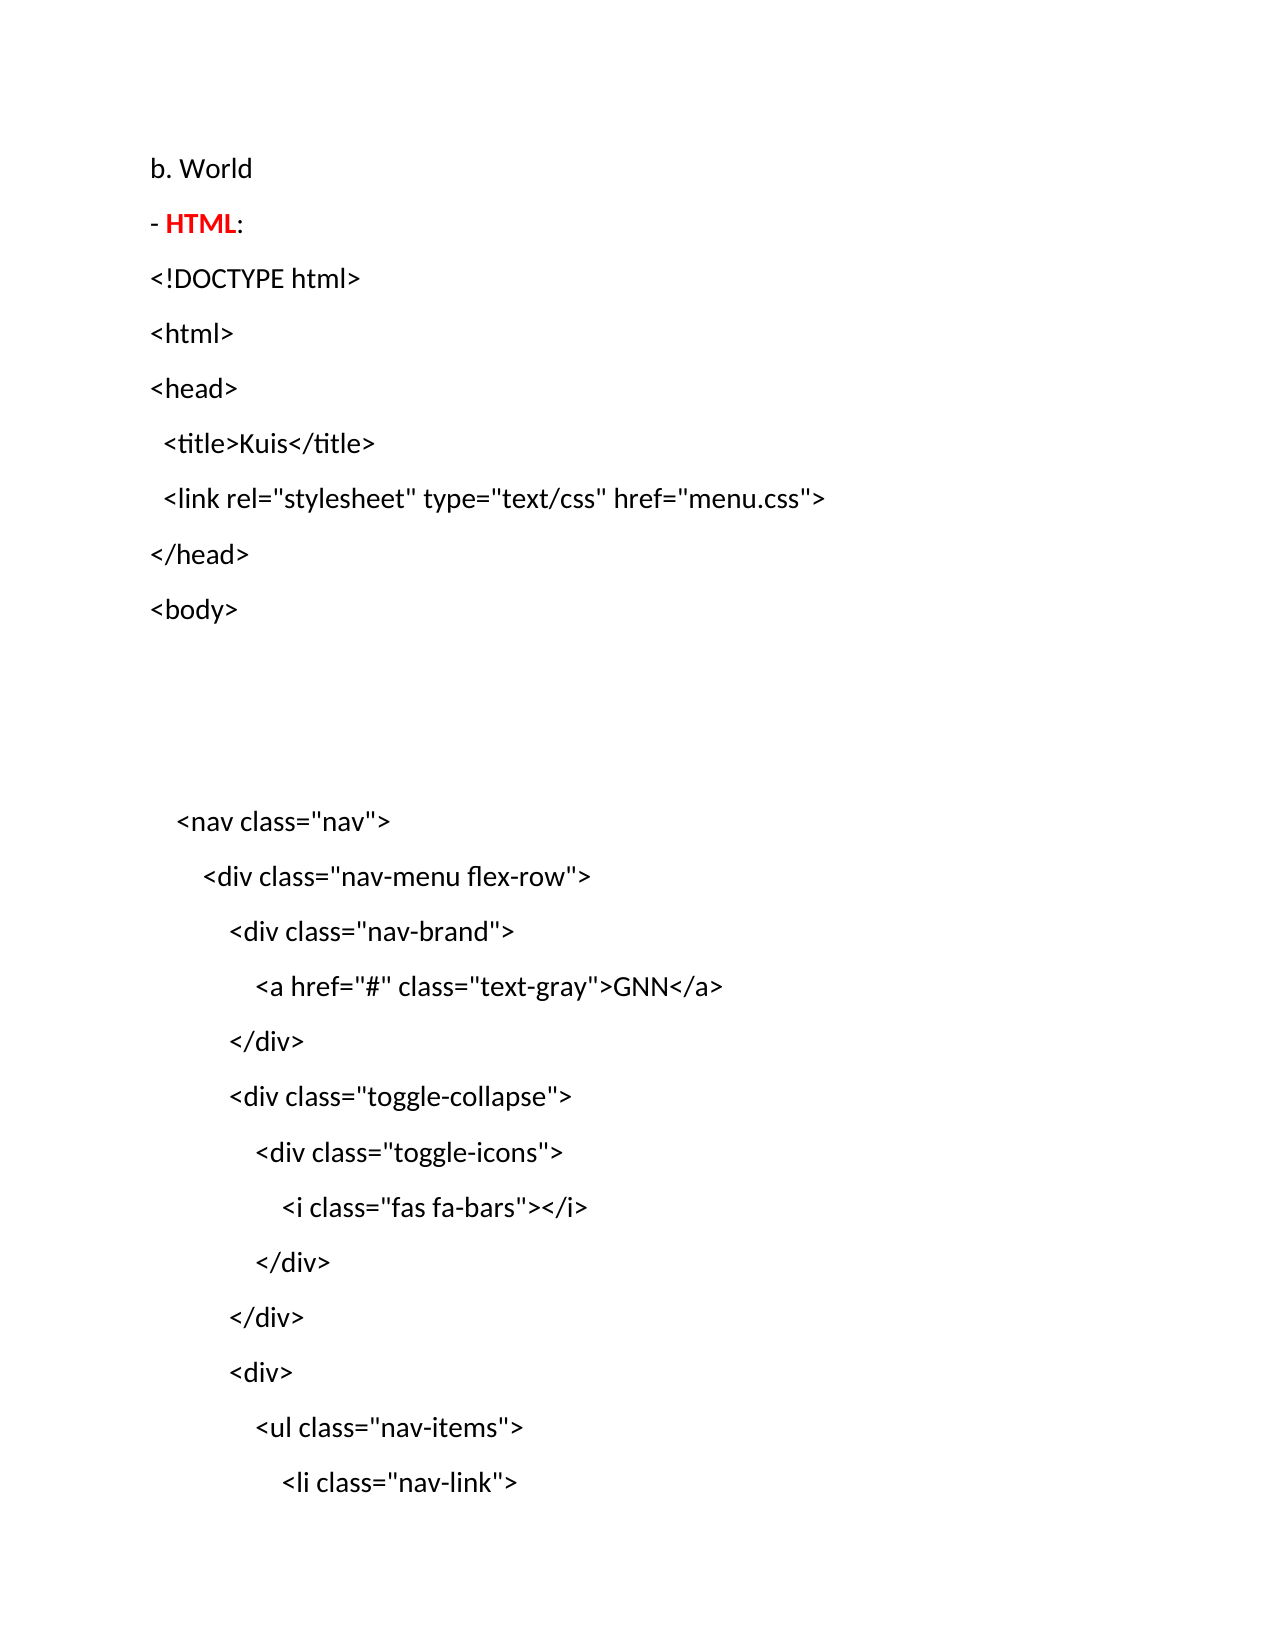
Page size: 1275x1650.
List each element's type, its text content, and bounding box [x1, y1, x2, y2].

text </div> [150, 1244, 1125, 1279]
text <head> [150, 370, 1125, 406]
text b. World [150, 150, 1125, 186]
text <li class="nav-link"> [150, 1464, 1125, 1500]
text <html> [150, 315, 1125, 351]
text <div class="toggle-collapse"> [150, 1078, 1125, 1114]
text <body> [150, 591, 1125, 626]
text <a href="#" class="text-gray">GNN</a> [150, 968, 1125, 1004]
text </div> [150, 1299, 1125, 1334]
text <ul class="nav-items"> [150, 1409, 1125, 1445]
text <div class="nav-brand"> [150, 913, 1125, 949]
text </head> [150, 536, 1125, 571]
text <!DOCTYPE html> [150, 260, 1125, 296]
text <div class="toggle-icons"> [150, 1134, 1125, 1169]
text <div class="nav-menu flex-row"> [150, 858, 1125, 894]
text <nav class="nav"> [150, 803, 1125, 839]
text <i class="fas fa-bars"></i> [150, 1189, 1125, 1224]
text <div> [150, 1354, 1125, 1390]
text <link rel="stylesheet" type="text/css" href="menu.css"> [150, 481, 1125, 516]
text - HTML: [150, 205, 1125, 241]
text <title>Kuis</title> [150, 426, 1125, 461]
text </div> [150, 1023, 1125, 1059]
